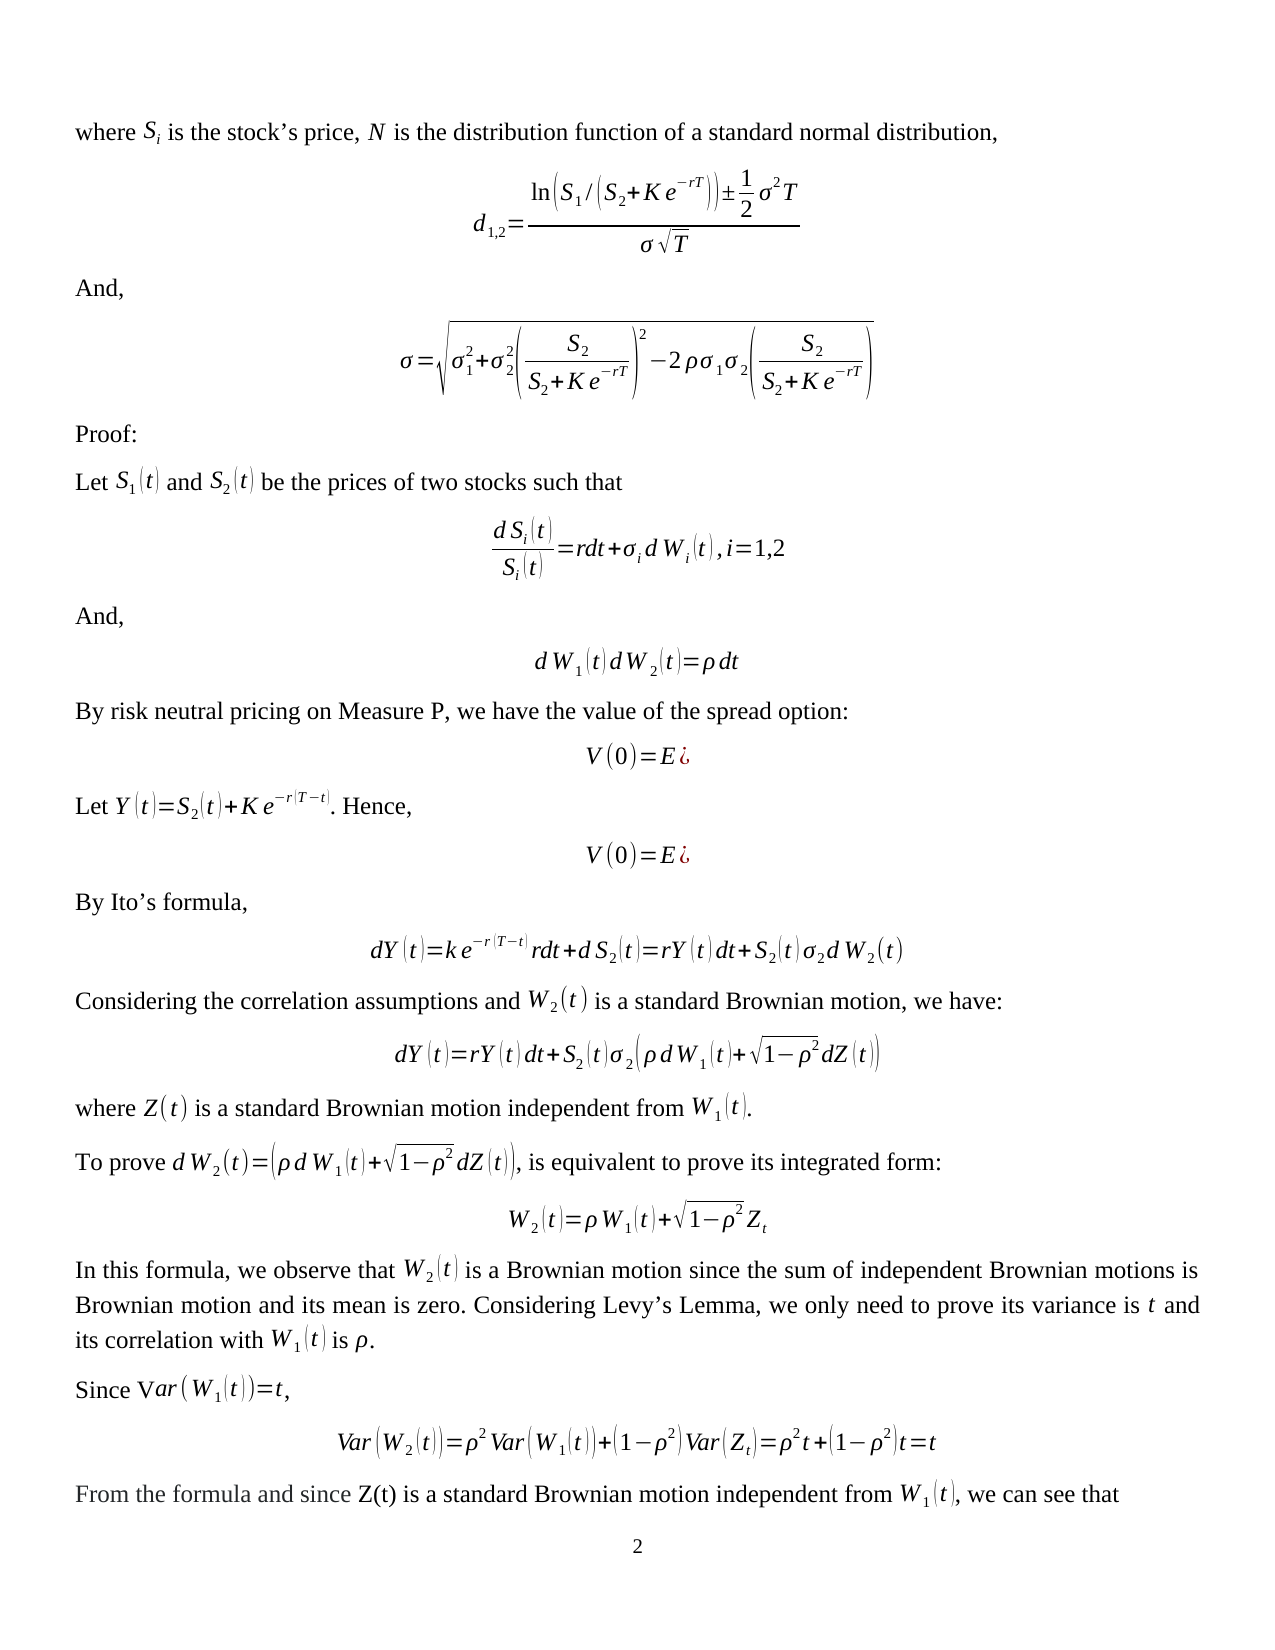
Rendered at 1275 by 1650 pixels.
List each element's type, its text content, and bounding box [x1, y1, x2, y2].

text To prove , is equivalent to prove its integrated form: [75, 1141, 1200, 1182]
text And, [75, 601, 1200, 629]
text Let and be the prices of two stocks such that [75, 465, 1200, 498]
text Proof: [75, 419, 1200, 448]
text In this formula, we observe that is a Brownian motion since the sum of independent Brownian motions is Brownian motion and its mean is zero. Considering Levy’s Lemma, we only need to prove its variance is and its correlation with is . [75, 1253, 1200, 1356]
text By Ito’s formula, [75, 887, 1200, 916]
text Since V, [75, 1373, 1200, 1406]
text where is a standard Brownian motion independent from . [75, 1091, 1200, 1124]
text where is the stock’s price, is the distribution function of a standard normal distribution, [75, 116, 1200, 148]
text Considering the correlation assumptions and is a standard Brownian motion, we have: [75, 984, 1200, 1016]
text By risk neutral pricing on Measure P, we have the value of the spread option: [75, 696, 1200, 724]
text From the formula and since Z(t) is a standard Brownian motion independent from , we can see that [75, 1477, 1200, 1510]
text Let . Hence, [75, 788, 1200, 823]
text And, [75, 273, 1200, 302]
